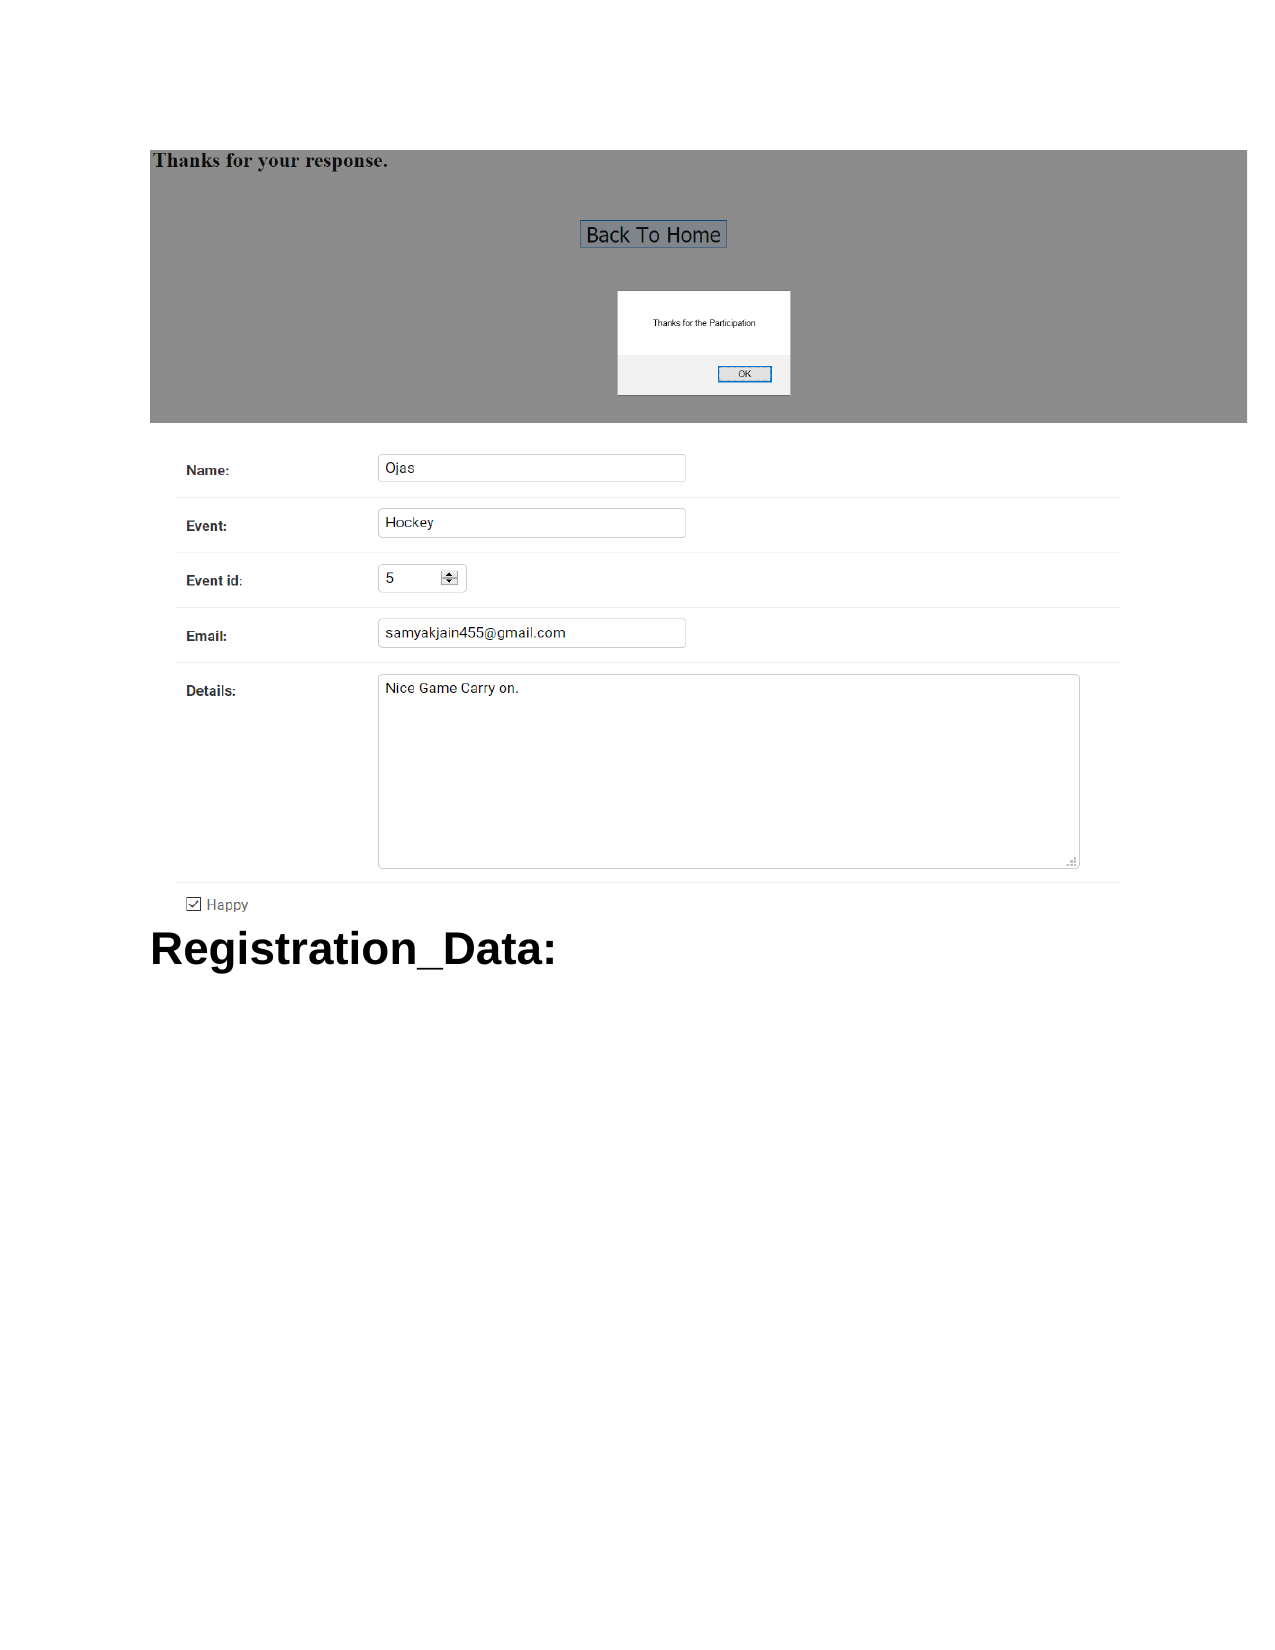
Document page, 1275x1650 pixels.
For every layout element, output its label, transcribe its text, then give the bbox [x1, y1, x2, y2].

picture [150, 150, 1248, 423]
picture [150, 426, 1121, 918]
text Registration_Data: [150, 921, 1125, 974]
